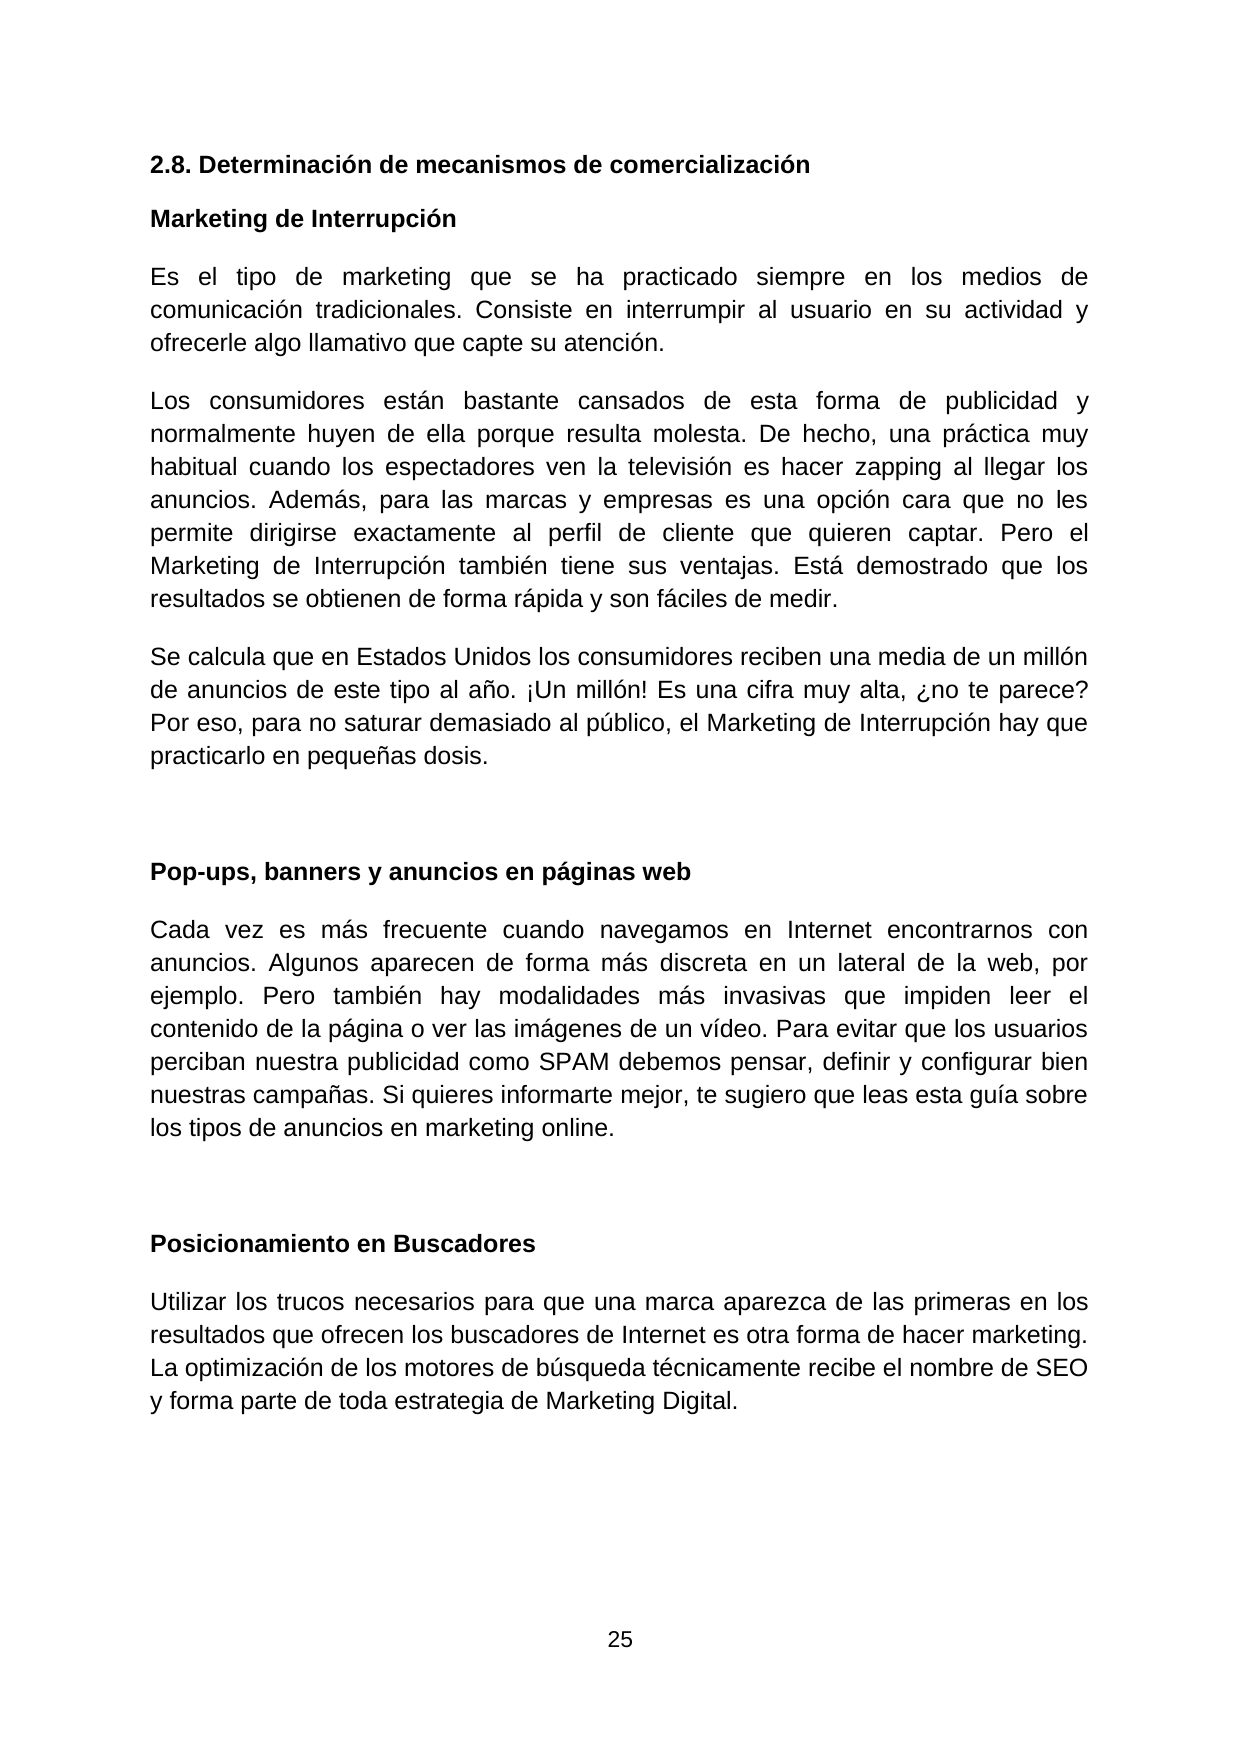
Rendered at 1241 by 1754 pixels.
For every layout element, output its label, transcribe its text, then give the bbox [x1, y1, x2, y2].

text Posicionamiento en Buscadores [150, 1229, 1090, 1258]
text Utilizar los trucos necesarios para que una marca aparezca de las primeras en los resultados que ofrecen los buscadores de Internet es otra forma de hacer marketing. La optimización de los motores de búsqueda técnicamente recibe el nombre de SEO y forma parte de toda estrategia de Marketing Digital. [150, 1287, 1090, 1415]
text Se calcula que en Estados Unidos los consumidores reciben una media de un millón de anuncios de este tipo al año. ¡Un millón! Es una cifra muy alta, ¿no te parece? Por eso, para no saturar demasiado al público, el Marketing de Interrupción hay que practicarlo en pequeñas dosis. [150, 642, 1090, 770]
text Los consumidores están bastante cansados de esta forma de publicidad y normalmente huyen de ella porque resulta molesta. De hecho, una práctica muy habitual cuando los espectadores ven la televisión es hacer zapping al llegar los anuncios. Además, para las marcas y empresas es una opción cara que no les permite dirigirse exactamente al perfil de cliente que quieren captar. Pero el Marketing de Interrupción también tiene sus ventajas. Está demostrado que los resultados se obtienen de forma rápida y son fáciles de medir. [150, 386, 1090, 613]
text Pop-ups, banners y anuncios en páginas web [150, 857, 1090, 886]
subtitle 2.8. Determinación de mecanismos de comercialización [150, 150, 1090, 179]
text Es el tipo de marketing que se ha practicado siempre en los medios de comunicación tradicionales. Consiste en interrumpir al usuario en su actividad y ofrecerle algo llamativo que capte su atención. [150, 262, 1090, 357]
text Cada vez es más frecuente cuando navegamos en Internet encontrarnos con anuncios. Algunos aparecen de forma más discreta en un lateral de la web, por ejemplo. Pero también hay modalidades más invasivas que impiden leer el contenido de la página o ver las imágenes de un vídeo. Para evitar que los usuarios perciban nuestra publicidad como SPAM debemos pensar, definir y configurar bien nuestras campañas. Si quieres informarte mejor, te sugiero que leas esta guía sobre los tipos de anuncios en marketing online. [150, 915, 1090, 1142]
text Marketing de Interrupción [150, 204, 1090, 232]
